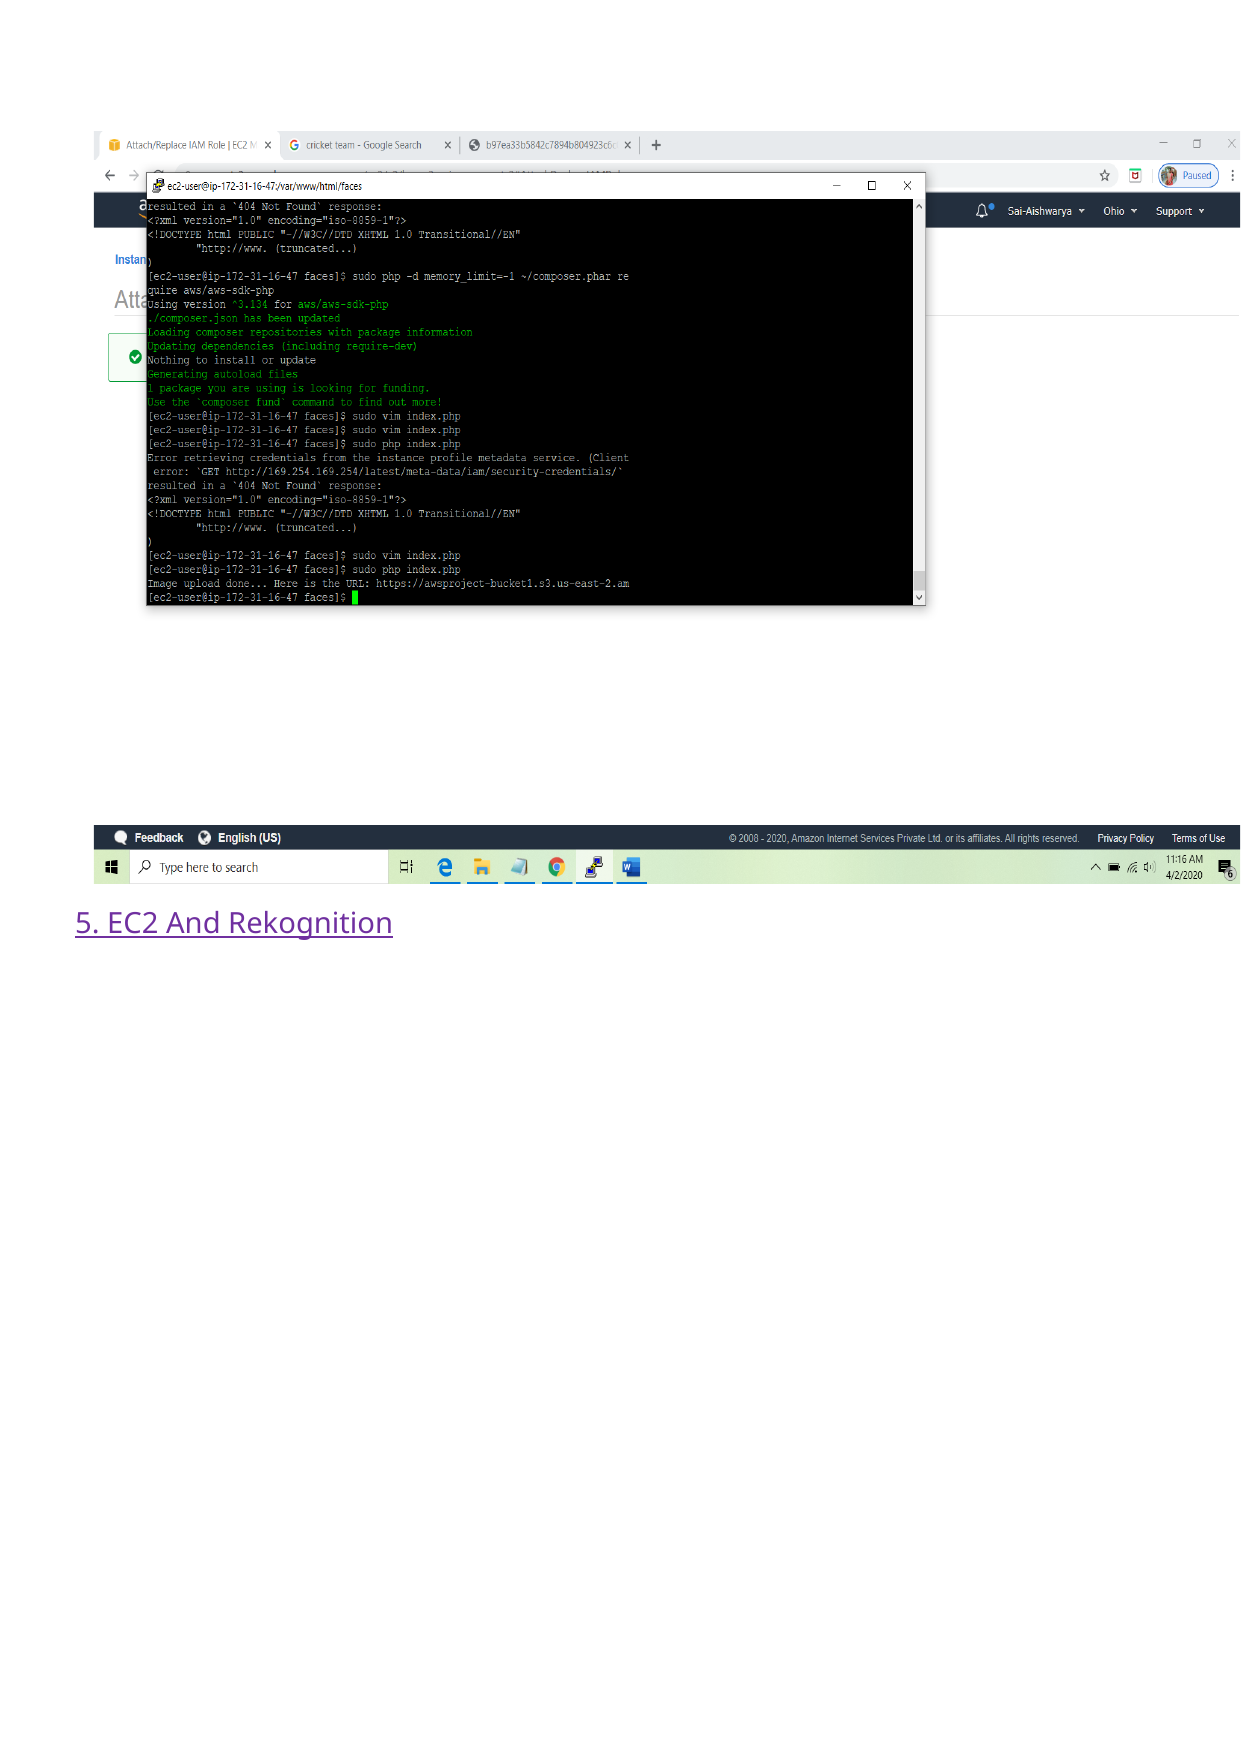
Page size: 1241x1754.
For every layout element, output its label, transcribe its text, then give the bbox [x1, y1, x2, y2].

text 5. EC2 And Rekognition [75, 903, 1165, 942]
